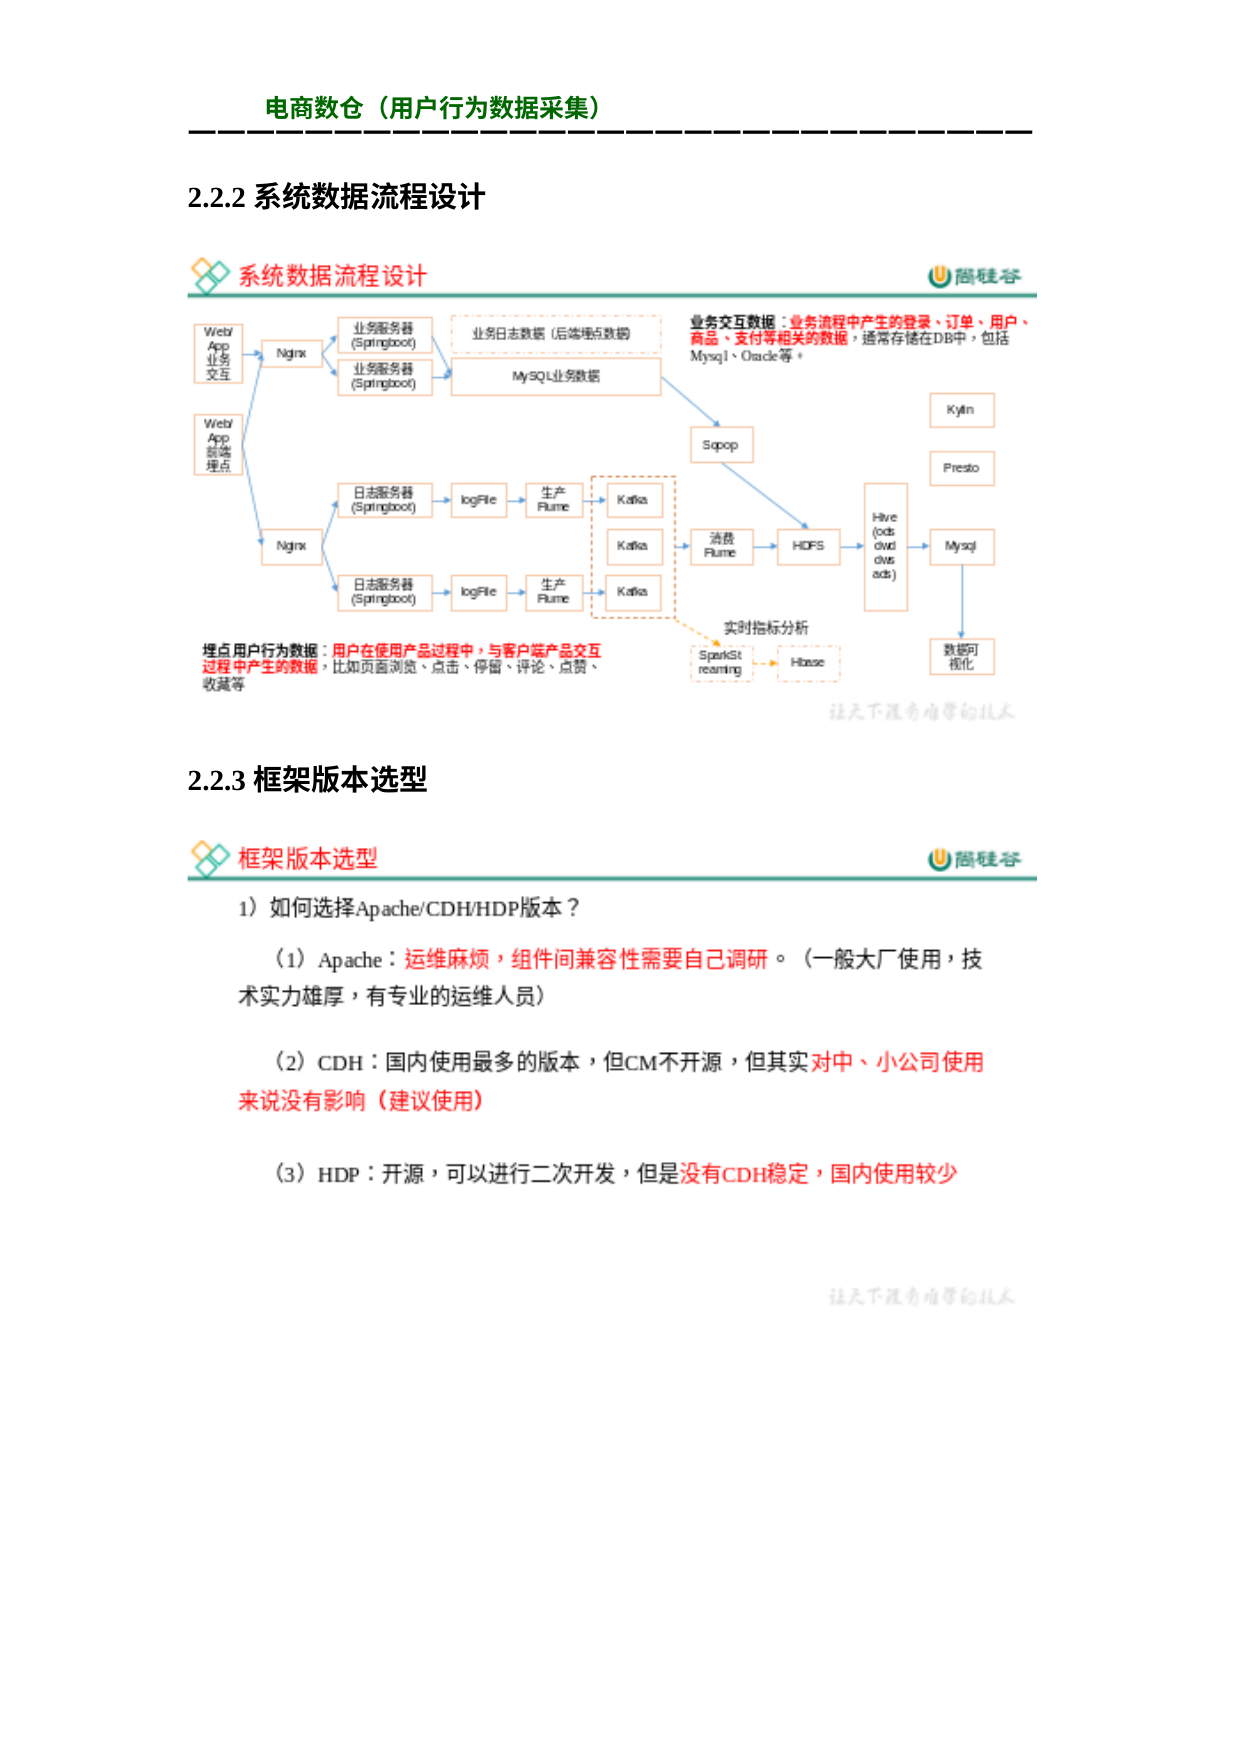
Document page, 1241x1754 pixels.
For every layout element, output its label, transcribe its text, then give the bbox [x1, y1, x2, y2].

subtitle 2.2.2 系统数据流程设计 [187, 162, 1053, 227]
subtitle 2.2.3 框架版本选型 [187, 745, 1053, 810]
